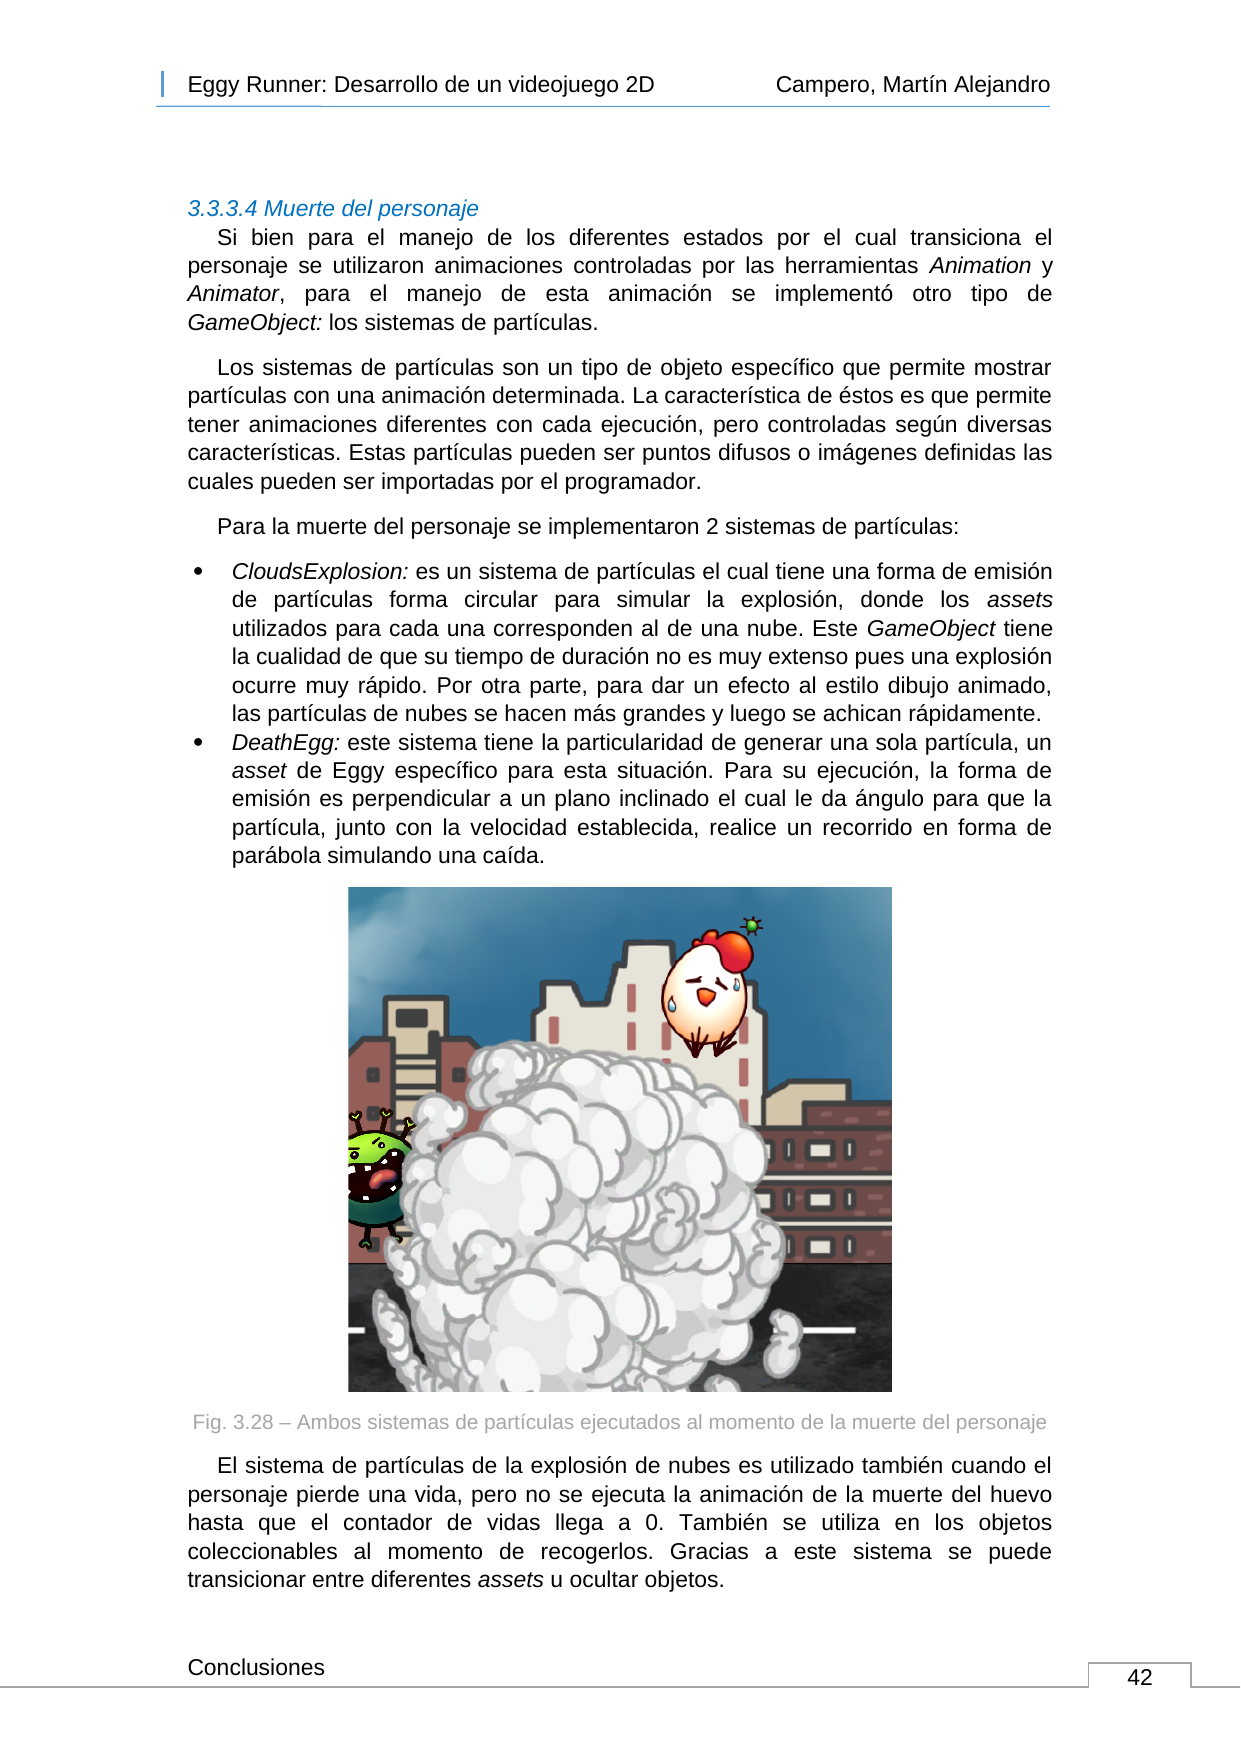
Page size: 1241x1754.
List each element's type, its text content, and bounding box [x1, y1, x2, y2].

text Para la muerte del personaje se implementaron 2 sistemas de partículas: [187, 513, 1053, 539]
text Si bien para el manejo de los diferentes estados por el cual transiciona el personaje se utilizaron animaciones controladas por las herramientas Animation y Animator, para el manejo de esta animación se implementó otro tipo de GameObject: los sistemas de partículas. [187, 223, 1053, 335]
list CloudsExplosion: es un sistema de partículas el cual tiene una forma de emisión de partículas forma circular para simular la explosión, donde los assets utilizados para cada una corresponden al de una nube. Este GameObject tiene la cualidad de que su tiempo de duración no es muy extenso pues una explosión ocurre muy rápido. Por otra parte, para dar un efecto al estilo dibujo animado, las partículas de nubes se hacen más grandes y luego se achican rápidamente. [194, 558, 1053, 726]
text El sistema de partículas de la explosión de nubes es utilizado también cuando el personaje pierde una vida, pero no se ejecuta la animación de la muerte del huevo hasta que el contador de vidas llega a 0. También se utiliza en los objetos coleccionables al momento de recogerlos. Gracias a este sistema se puede transicionar entre diferentes assets u ocultar objetos. [187, 1452, 1053, 1592]
text Los sistemas de partículas son un tipo de objeto específico que permite mostrar partículas con una animación determinada. La característica de éstos es que permite tener animaciones diferentes con cada ejecución, pero controladas según diversas características. Estas partículas pueden ser puntos difusos o imágenes definidas las cuales pueden ser importadas por el programador. [187, 354, 1053, 494]
list DeathEgg: este sistema tiene la particularidad de generar una sola partícula, un asset de Eggy específico para esta situación. Para su ejecución, la forma de emisión es perpendicular a un plano inclinado el cual le da ángulo para que la partícula, junto con la velocidad establecida, realice un recorrido en forma de parábola simulando una caída. [194, 728, 1053, 869]
subtitle 3.3.3.4 Muerte del personaje [187, 195, 1053, 221]
text Fig. 3.28 – Ambos sistemas de partículas ejecutados al momento de la muerte del personaje [187, 1410, 1053, 1434]
picture [348, 887, 892, 1392]
